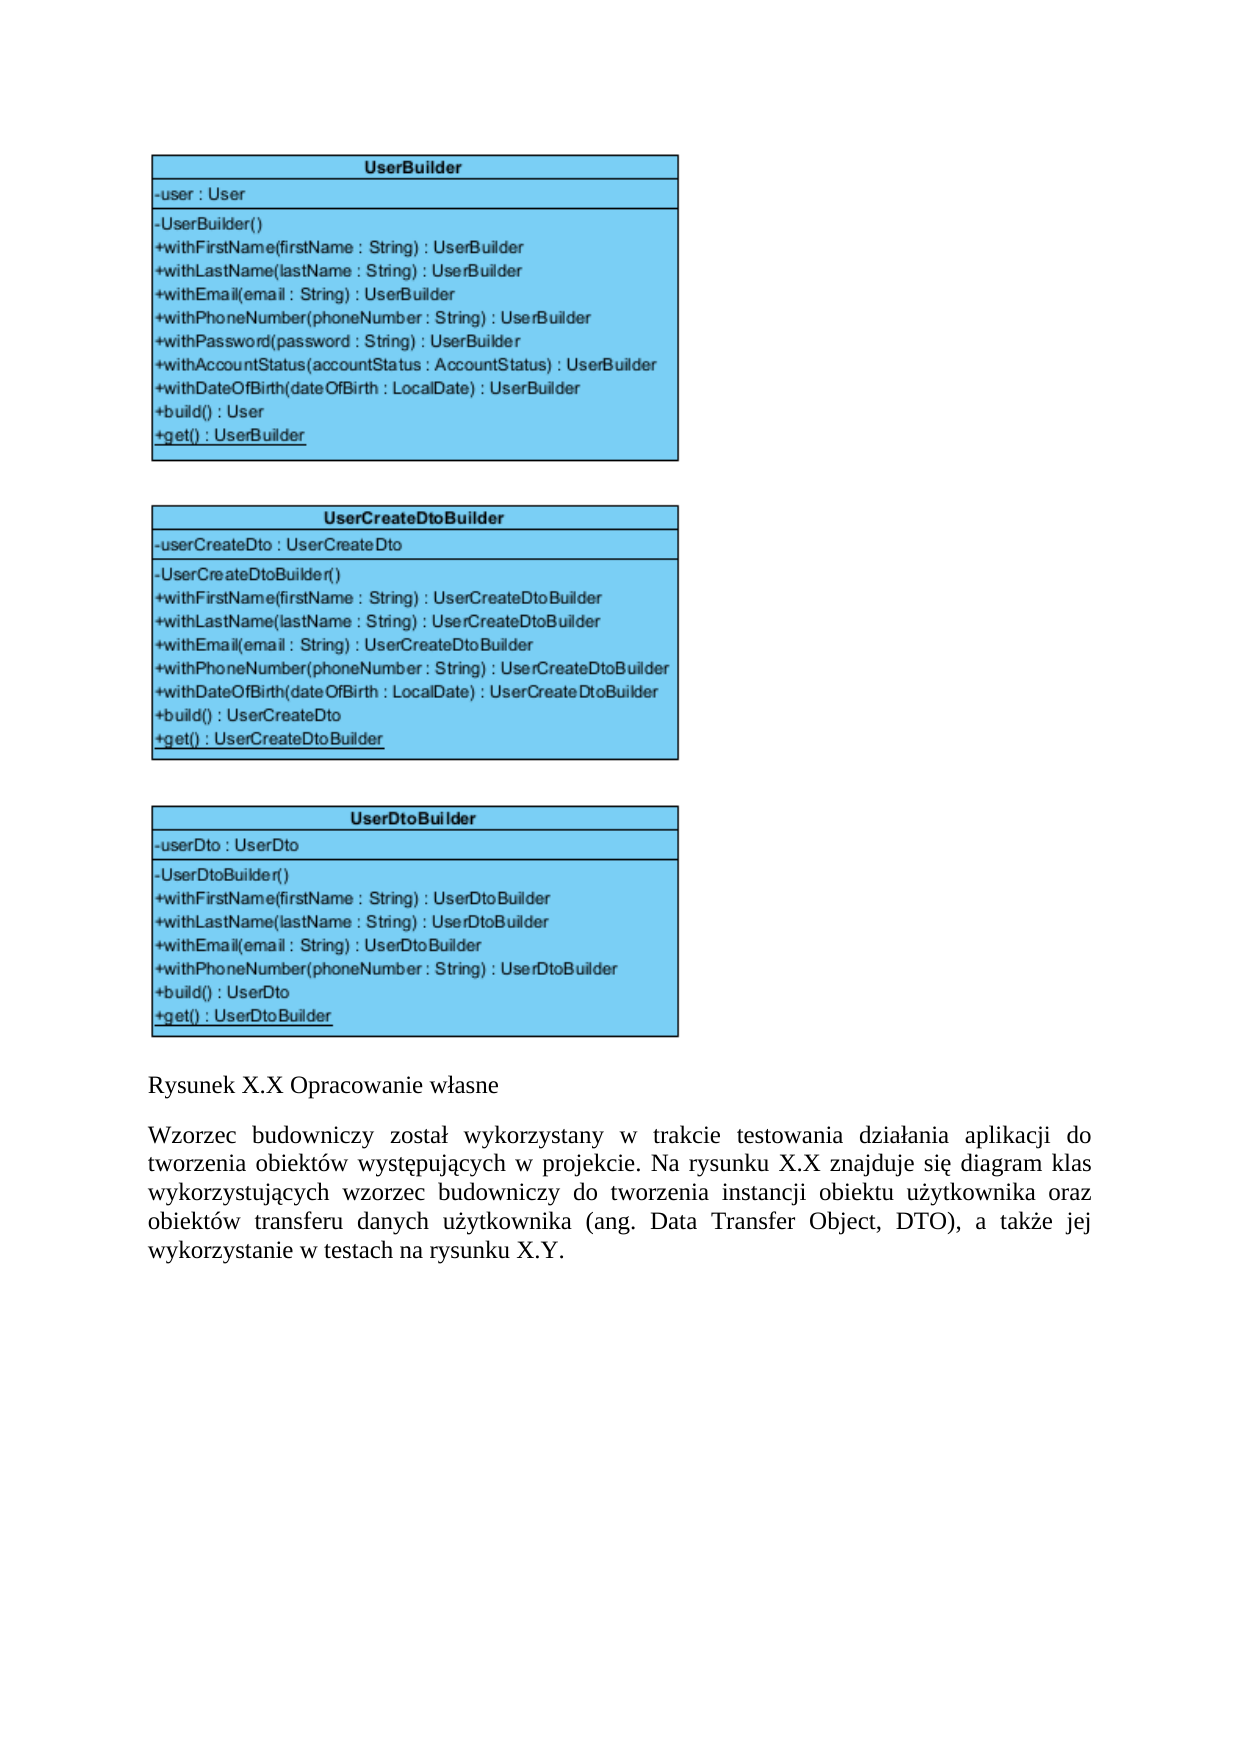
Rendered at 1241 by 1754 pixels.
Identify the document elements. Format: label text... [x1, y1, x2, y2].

picture [147, 147, 687, 1050]
text Rysunek X.X Opracowanie własne [148, 1070, 1093, 1099]
text Wzorzec budowniczy został wykorzystany w trakcie testowania działania aplikacji do tworzenia obiektów występujących w projekcie. Na rysunku X.X znajduje się diagram klas wykorzystujących wzorzec budowniczy do tworzenia instancji obiektu użytkownika oraz obiektów transferu danych użytkownika (ang. Data Transfer Object, DTO), a także jej wykorzystanie w testach na rysunku X.Y. [148, 1120, 1093, 1263]
